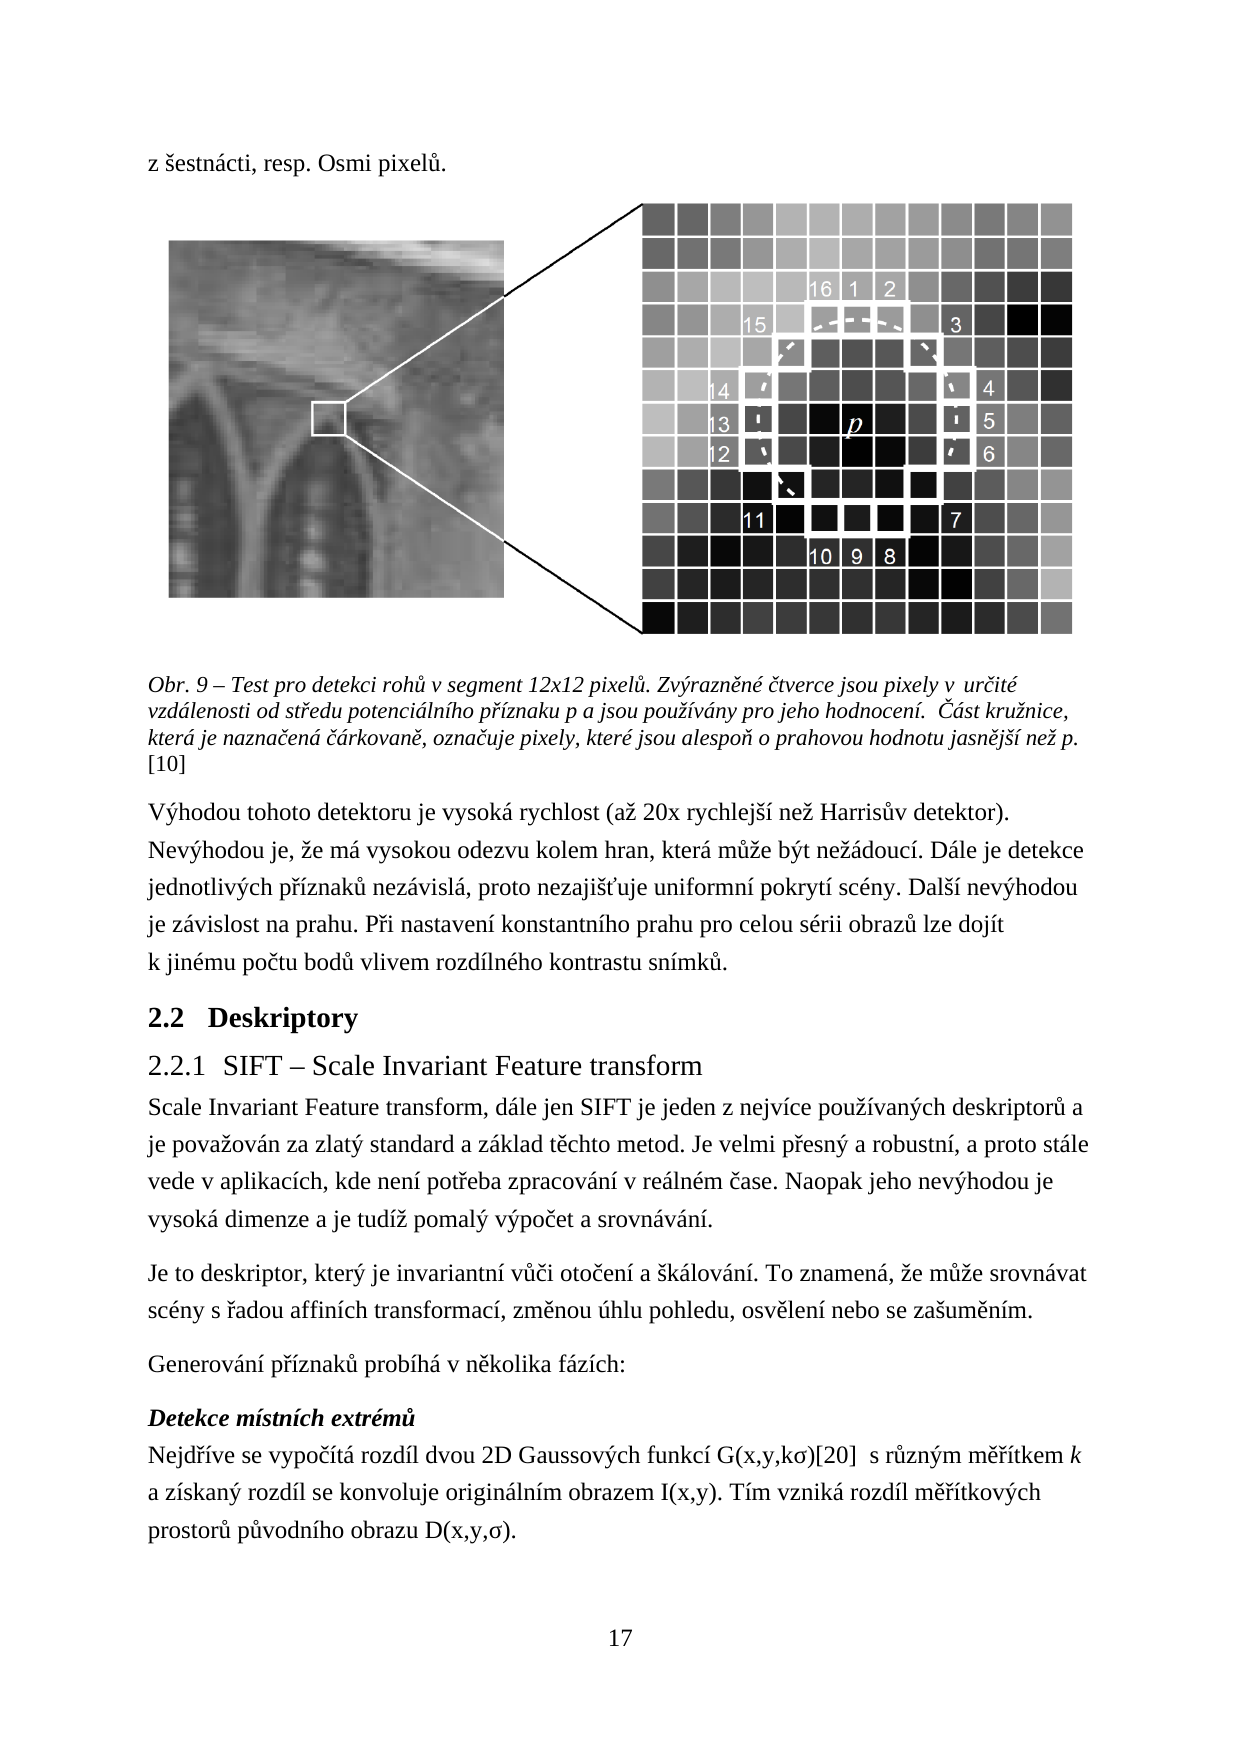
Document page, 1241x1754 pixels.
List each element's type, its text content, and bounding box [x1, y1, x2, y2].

subtitle Deskriptory [148, 1001, 1093, 1034]
text Výhodou tohoto detektoru je vysoká rychlost (až 20x rychlejší než Harrisův detektor). Nevýhodou je, že má vysokou odezvu kolem hran, která může být nežádoucí. Dále je detekce jednotlivých příznaků nezávislá, proto nezajišťuje uniformní pokrytí scény. Další nevýhodou je závislost na prahu. Při nastavení konstantního prahu pro celou sérii obrazů lze dojít k jinému počtu bodů vlivem rozdílného kontrastu snímků. [148, 797, 1093, 975]
text Je to deskriptor, který je invariantní vůči otočení a škálování. To znamená, že může srovnávat scény s řadou affiních transformací, změnou úhlu pohledu, osvělení nebo se zašuměním. [148, 1258, 1093, 1324]
text Scale Invariant Feature transform, dále jen SIFT je jeden z nejvíce používaných deskriptorů a je považován za zlatý standard a základ těchto metod. Je velmi přesný a robustní, a proto stále vede v aplikacích, kde není potřeba zpracování v reálném čase. Naopak jeho nevýhodou je vysoká dimenze a je tudíž pomalý výpočet a srovnávání. [148, 1092, 1093, 1232]
text Nejdříve se vypočítá rozdíl dvou 2D Gaussových funkcí G(x,y,kσ)[20] s různým měřítkem k a získaný rozdíl se konvoluje originálním obrazem I(x,y). Tím vzniká rozdíl měřítkových prostorů původního obrazu D(x,y,σ). [148, 1440, 1093, 1543]
text Generování příznaků probíhá v několika fázích: [148, 1349, 1093, 1378]
subtitle SIFT – Scale Invariant Feature transform [148, 1048, 1093, 1082]
subtitle Detekce místních extrémů [148, 1403, 1093, 1432]
picture [147, 185, 1093, 646]
